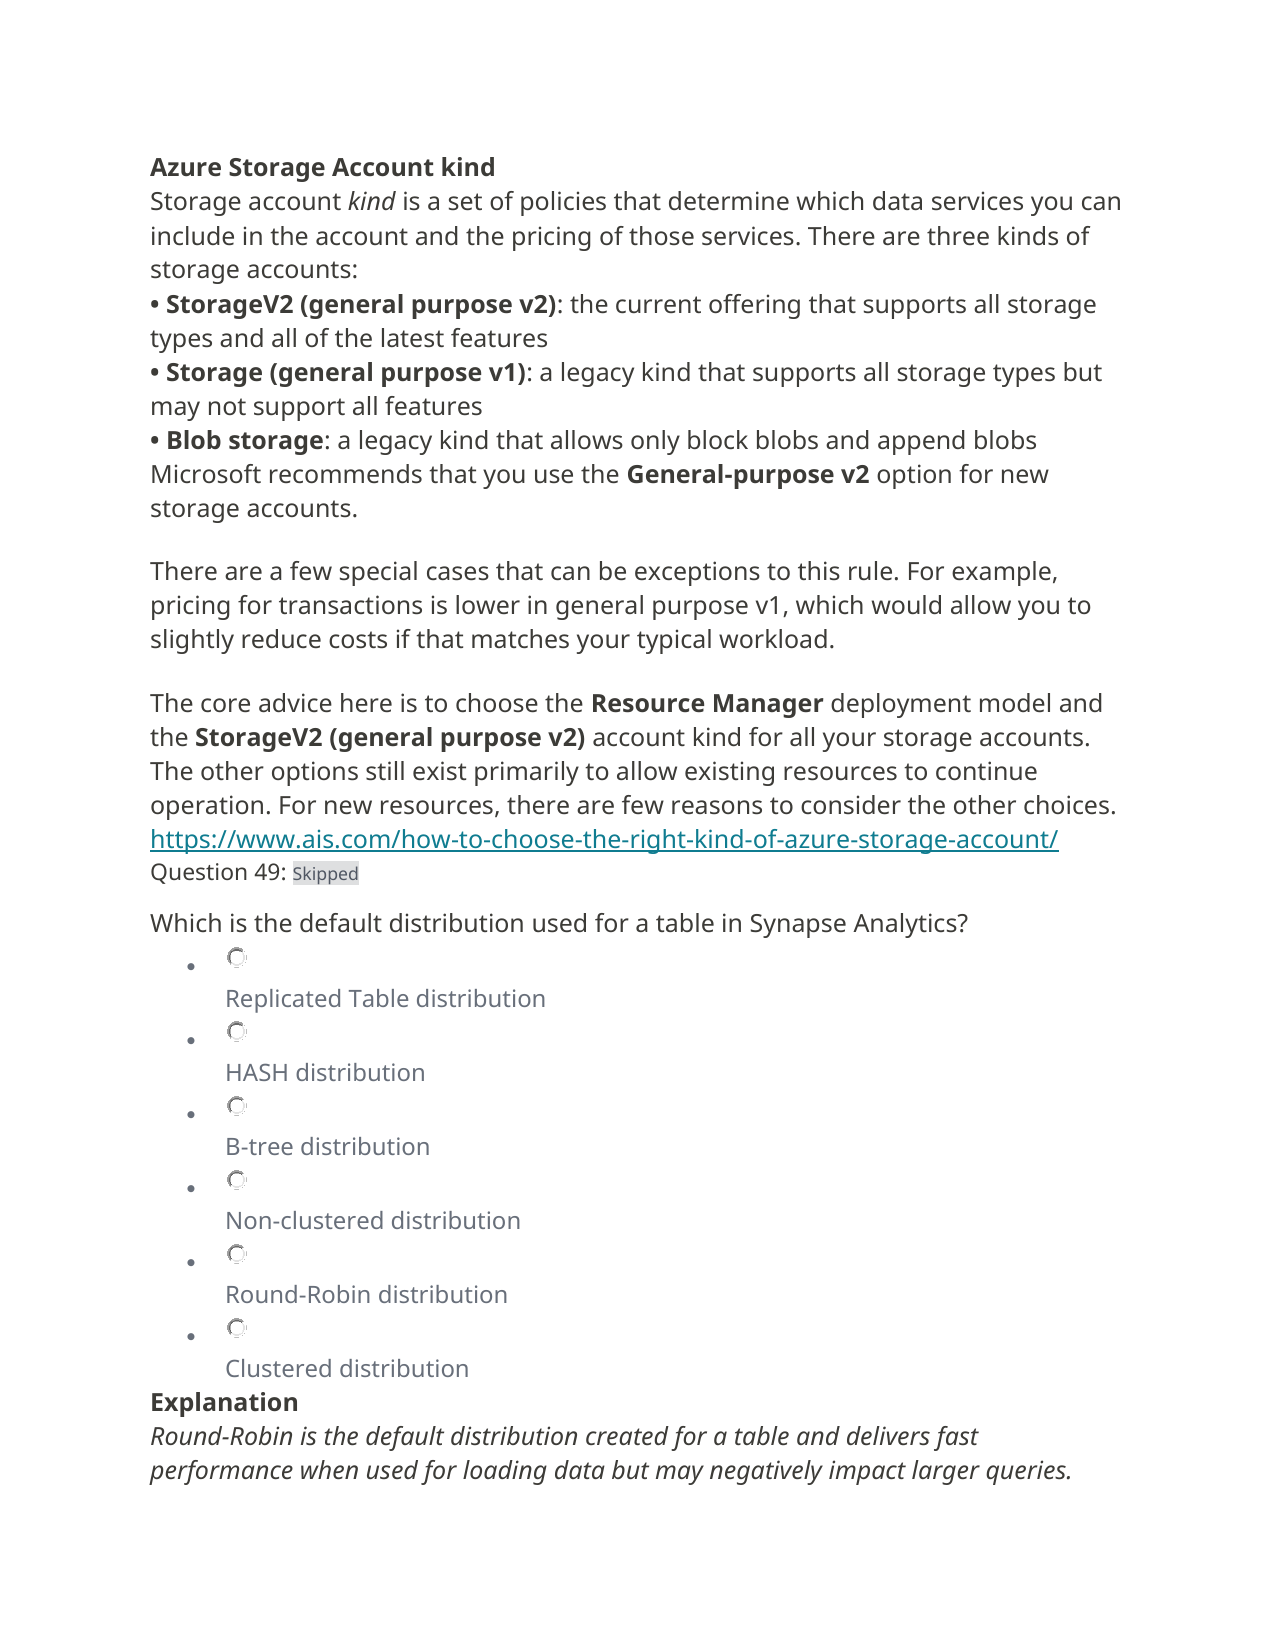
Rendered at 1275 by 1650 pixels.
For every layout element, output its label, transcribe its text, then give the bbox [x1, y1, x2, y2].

text • Blob storage: a legacy kind that allows only block blobs and append blobs [150, 422, 1125, 457]
text Azure Storage Account kind [150, 150, 1125, 184]
text Round-Robin is the default distribution created for a table and delivers fast performance when used for loading data but may negatively impact larger queries. [150, 1418, 1125, 1487]
list ​ [187, 1310, 1125, 1352]
list ​ [187, 1088, 1125, 1129]
list ​ [187, 1162, 1125, 1204]
text Clustered distribution [225, 1352, 1125, 1384]
list ​ [187, 1014, 1125, 1056]
text Round-Robin distribution [225, 1278, 1125, 1310]
text • Storage (general purpose v1): a legacy kind that supports all storage types but may not support all features [150, 354, 1125, 422]
text https://www.ais.com/how-to-choose-the-right-kind-of-azure-storage-account/ [150, 821, 1125, 856]
text • StorageV2 (general purpose v2): the current offering that supports all storage types and all of the latest features [150, 286, 1125, 354]
text Non-clustered distribution [225, 1204, 1125, 1236]
text HASH distribution [225, 1056, 1125, 1088]
text The core advice here is to choose the Resource Manager deployment model and the StorageV2 (general purpose v2) account kind for all your storage accounts. The other options still exist primarily to allow existing resources to continue operation. For new resources, there are few reasons to consider the other choices. [150, 685, 1125, 821]
text Storage account kind is a set of policies that determine which data services you can include in the account and the pricing of those services. There are three kinds of storage accounts: [150, 184, 1125, 286]
list ​ [187, 940, 1125, 981]
subtitle Explanation [150, 1384, 1125, 1418]
text Replicated Table distribution [225, 981, 1125, 1014]
text Question 49: Skipped [150, 856, 1125, 887]
list ​ [187, 1236, 1125, 1278]
text Which is the default distribution used for a table in Synapse Analytics? [150, 906, 1125, 940]
text There are a few special cases that can be exceptions to this rule. For example, pricing for transactions is lower in general purpose v1, which would allow you to slightly reduce costs if that matches your typical workload. [150, 554, 1125, 656]
text B-tree distribution [225, 1129, 1125, 1162]
text Microsoft recommends that you use the General-purpose v2 option for new storage accounts. [150, 457, 1125, 525]
